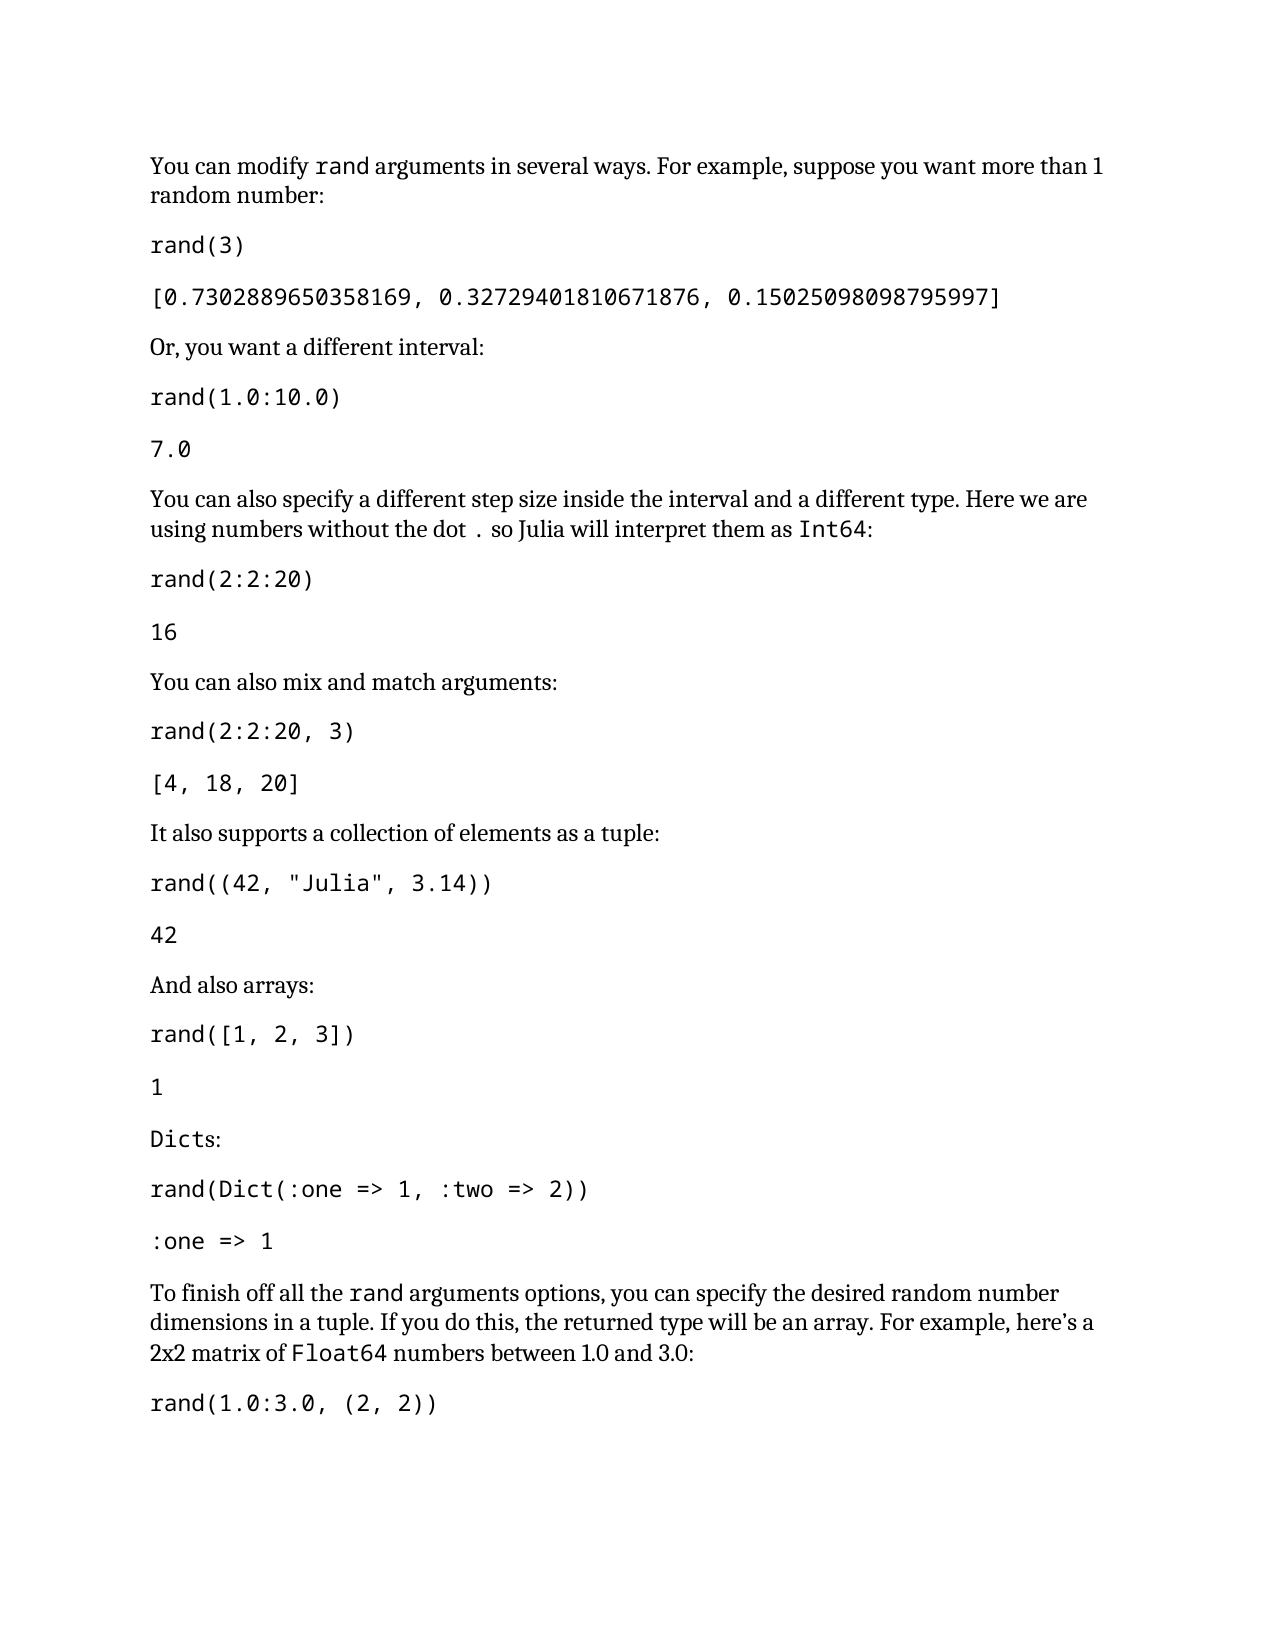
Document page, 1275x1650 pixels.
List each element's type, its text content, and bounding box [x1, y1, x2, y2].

text You can also specify a different step size inside the interval and a different type. Here we are using numbers without the dot . so Julia will interpret them as Int64: [150, 484, 1125, 544]
text 42 [150, 919, 1125, 950]
text rand(1.0:10.0) [150, 380, 1125, 412]
text rand([1, 2, 3]) [150, 1018, 1125, 1049]
text To finish off all the rand arguments options, you can specify the desired random number dimensions in a tuple. If you do this, the returned type will be an array. For example, here’s a 2x2 matrix of Float64 numbers between 1.0 and 3.0: [150, 1277, 1125, 1368]
text rand((42, "Julia", 3.14)) [150, 867, 1125, 898]
text [0.7302889650358169, 0.32729401810671876, 0.15025098098795997] [150, 281, 1125, 312]
text 1 [150, 1070, 1125, 1102]
text It also supports a collection of elements as a tuple: [150, 819, 1125, 848]
text rand(Dict(:one => 1, :two => 2)) [150, 1172, 1125, 1204]
text 16 [150, 615, 1125, 647]
text Or, you want a different interval: [150, 333, 1125, 362]
text rand(2:2:20, 3) [150, 715, 1125, 746]
text rand(3) [150, 229, 1125, 260]
text You can also mix and match arguments: [150, 667, 1125, 696]
text Dicts: [150, 1122, 1125, 1154]
text rand(2:2:20) [150, 563, 1125, 594]
text 7.0 [150, 432, 1125, 464]
text You can modify rand arguments in several ways. For example, suppose you want more than 1 random number: [150, 150, 1125, 210]
text [4, 18, 20] [150, 767, 1125, 798]
text And also arrays: [150, 971, 1125, 999]
text :one => 1 [150, 1224, 1125, 1256]
text rand(1.0:3.0, (2, 2)) [150, 1387, 1125, 1418]
